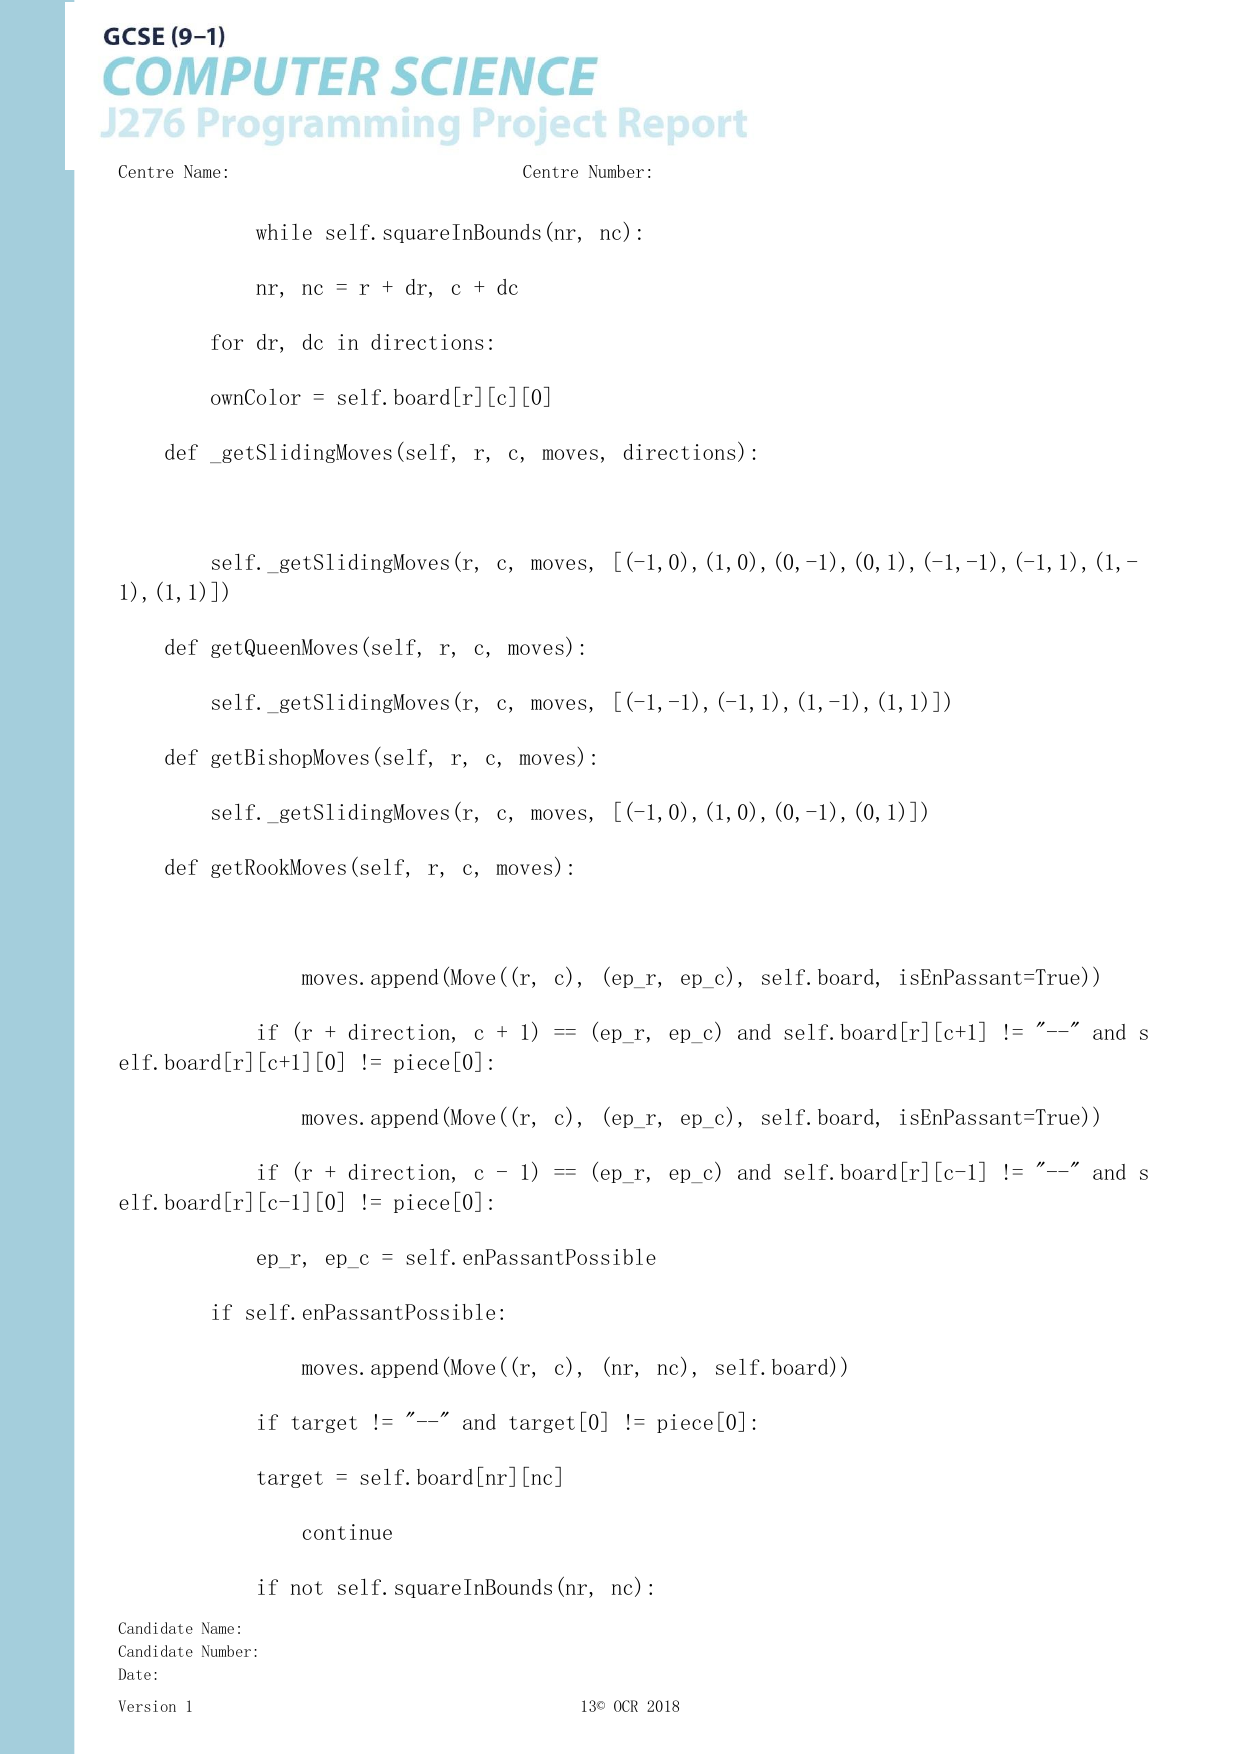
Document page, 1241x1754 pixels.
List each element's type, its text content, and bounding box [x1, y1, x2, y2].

text ownColor = self.board[r][c][0] [118, 382, 1152, 408]
text ep_r, ep_c = self.enPassantPossible [118, 1242, 1152, 1268]
text target = self.board[nr][nc] [118, 1462, 1152, 1488]
text if (r + direction, c - 1) == (ep_r, ep_c) and self.board[r][c-1] != "--" and self.board[r][c-1][0] != piece[0]: [118, 1157, 1152, 1213]
text continue [118, 1517, 1152, 1543]
text while self.squareInBounds(nr, nc): [118, 217, 1152, 243]
text def getQueenMoves(self, r, c, moves): [118, 632, 1152, 658]
text if target != "--" and target[0] != piece[0]: [118, 1407, 1152, 1433]
text self._getSlidingMoves(r, c, moves, [(-1,0),(1,0),(0,-1),(0,1)]) [118, 797, 1152, 823]
text if not self.squareInBounds(nr, nc): [118, 1572, 1152, 1598]
text if self.enPassantPossible: [118, 1297, 1152, 1323]
text moves.append(Move((r, c), (ep_r, ep_c), self.board, isEnPassant=True)) [118, 962, 1152, 988]
text if (r + direction, c + 1) == (ep_r, ep_c) and self.board[r][c+1] != "--" and self.board[r][c+1][0] != piece[0]: [118, 1017, 1152, 1073]
picture [65, 2, 1240, 170]
text self._getSlidingMoves(r, c, moves, [(-1,-1),(-1,1),(1,-1),(1,1)]) [118, 687, 1152, 713]
text moves.append(Move((r, c), (nr, nc), self.board)) [118, 1352, 1152, 1378]
text def getRookMoves(self, r, c, moves): [118, 852, 1152, 878]
text for dr, dc in directions: [118, 327, 1152, 353]
text moves.append(Move((r, c), (ep_r, ep_c), self.board, isEnPassant=True)) [118, 1102, 1152, 1128]
text def getBishopMoves(self, r, c, moves): [118, 742, 1152, 768]
text self._getSlidingMoves(r, c, moves, [(-1,0),(1,0),(0,-1),(0,1),(-1,-1),(-1,1),(1,-1),(1,1)]) [118, 547, 1152, 603]
text nr, nc = r + dr, c + dc [118, 272, 1152, 298]
text def _getSlidingMoves(self, r, c, moves, directions): [118, 437, 1152, 463]
